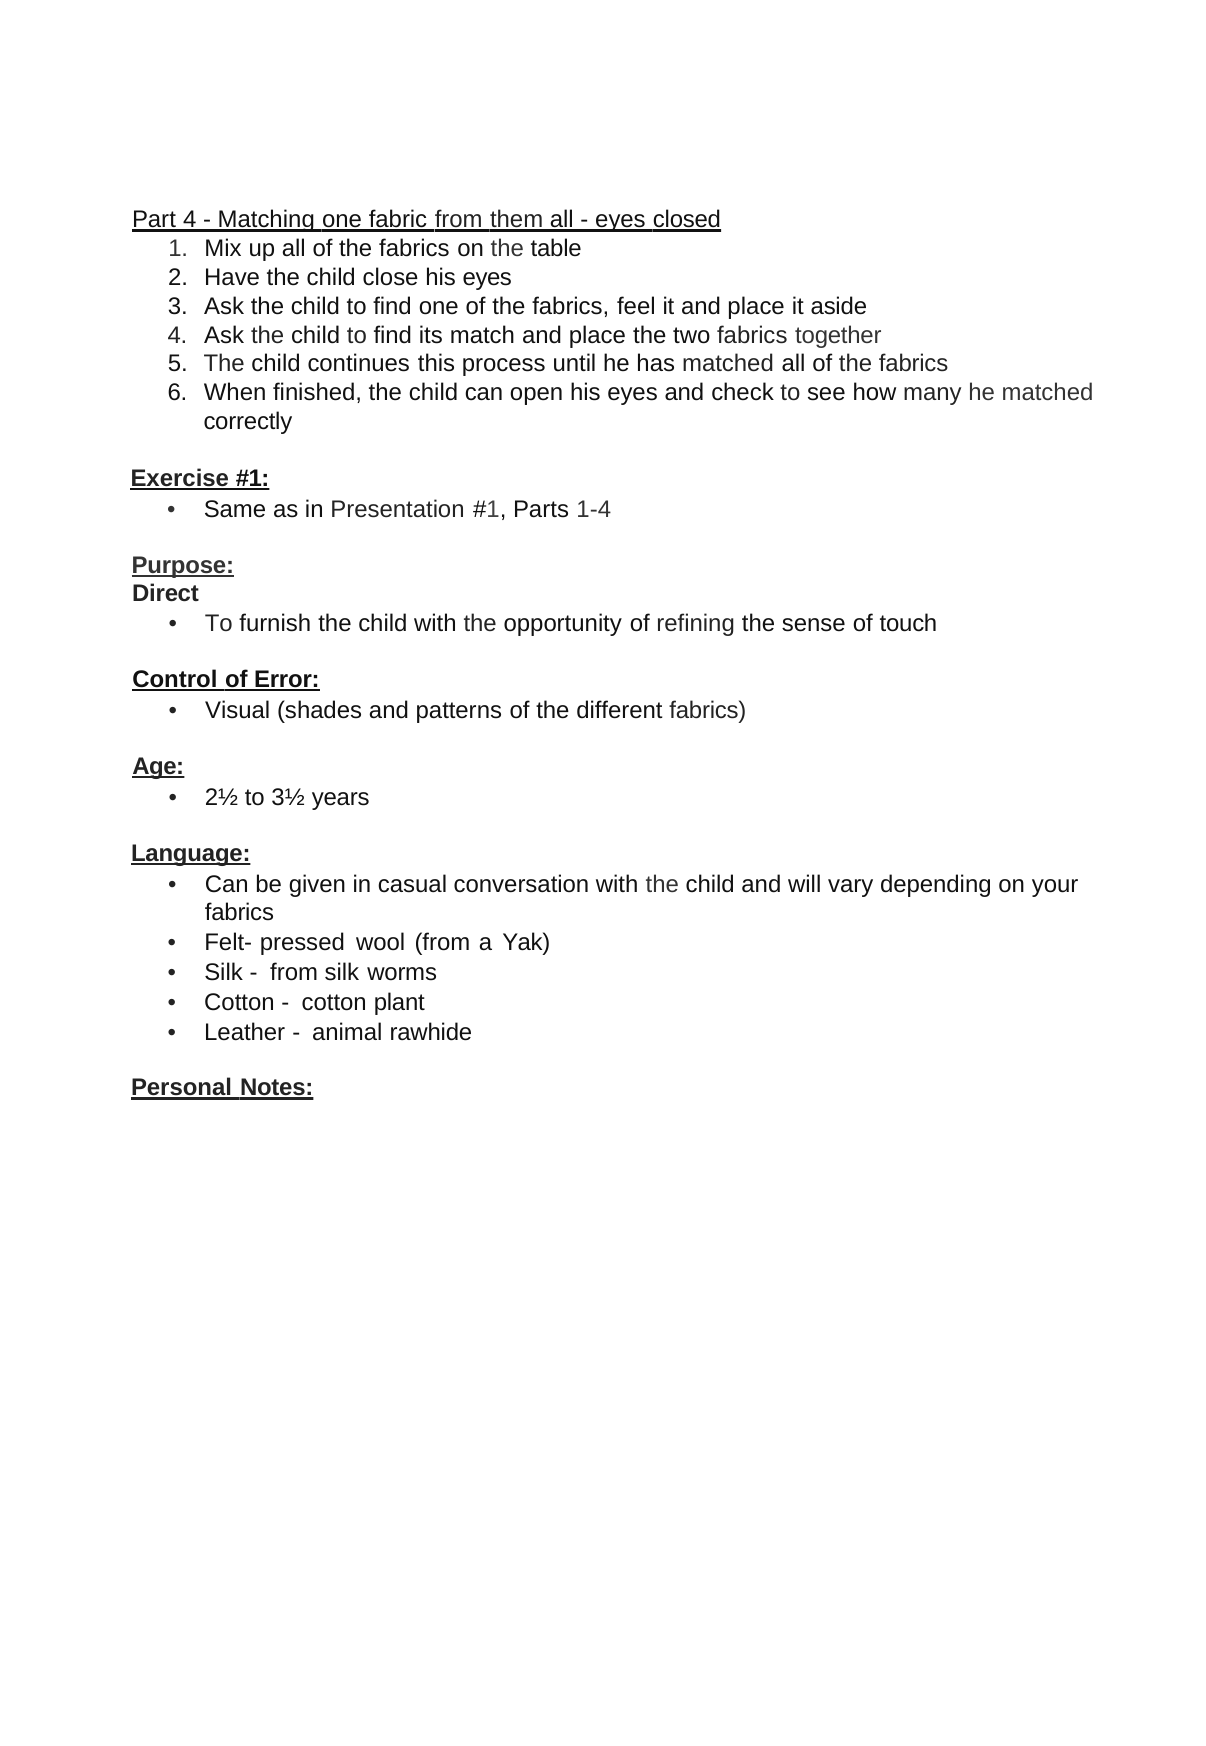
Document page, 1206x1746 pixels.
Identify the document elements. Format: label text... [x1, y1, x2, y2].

text Personal Notes: [131, 1073, 1111, 1101]
subtitle Age: [132, 752, 1111, 779]
subtitle Control of Error: [132, 665, 1111, 693]
subtitle Language: [131, 839, 1111, 866]
list Felt- pressed wool (from a Yak) [167, 927, 1111, 955]
list To furnish the child with the opportunity of refining the sense of touch [168, 609, 1111, 637]
list The child continues this process until he has matched all of the fabrics [168, 349, 1111, 377]
subtitle Exercise #1: [130, 463, 1111, 491]
list Same as in Presentation #1, Parts 1-4 [167, 494, 1111, 522]
subtitle Purpose: [131, 551, 1111, 578]
list Leather - animal rawhide [167, 1018, 1111, 1045]
list Have the child close his eyes [168, 263, 1111, 291]
list Visual (shades and patterns of the different fabrics) [168, 696, 1111, 724]
list When finished, the child can open his eyes and check to see how many he matched correctly [167, 378, 1099, 434]
list Cotton - cotton plant [167, 988, 1111, 1016]
list Ask the child to find one of the fabrics, feel it and place it aside [168, 292, 1111, 319]
list Mix up all of the fabrics on the table [168, 234, 1111, 262]
list Can be given in casual conversation with the child and will vary depending on your fabrics [168, 869, 1083, 925]
text Direct [132, 579, 1111, 606]
list 2½ to 3½ years [168, 783, 1111, 811]
list Ask the child to find its match and place the two fabrics together [167, 321, 1111, 348]
text Part 4 - Matching one fabric from them all - eyes closed [132, 205, 1111, 233]
list Silk - from silk worms [167, 957, 1111, 985]
